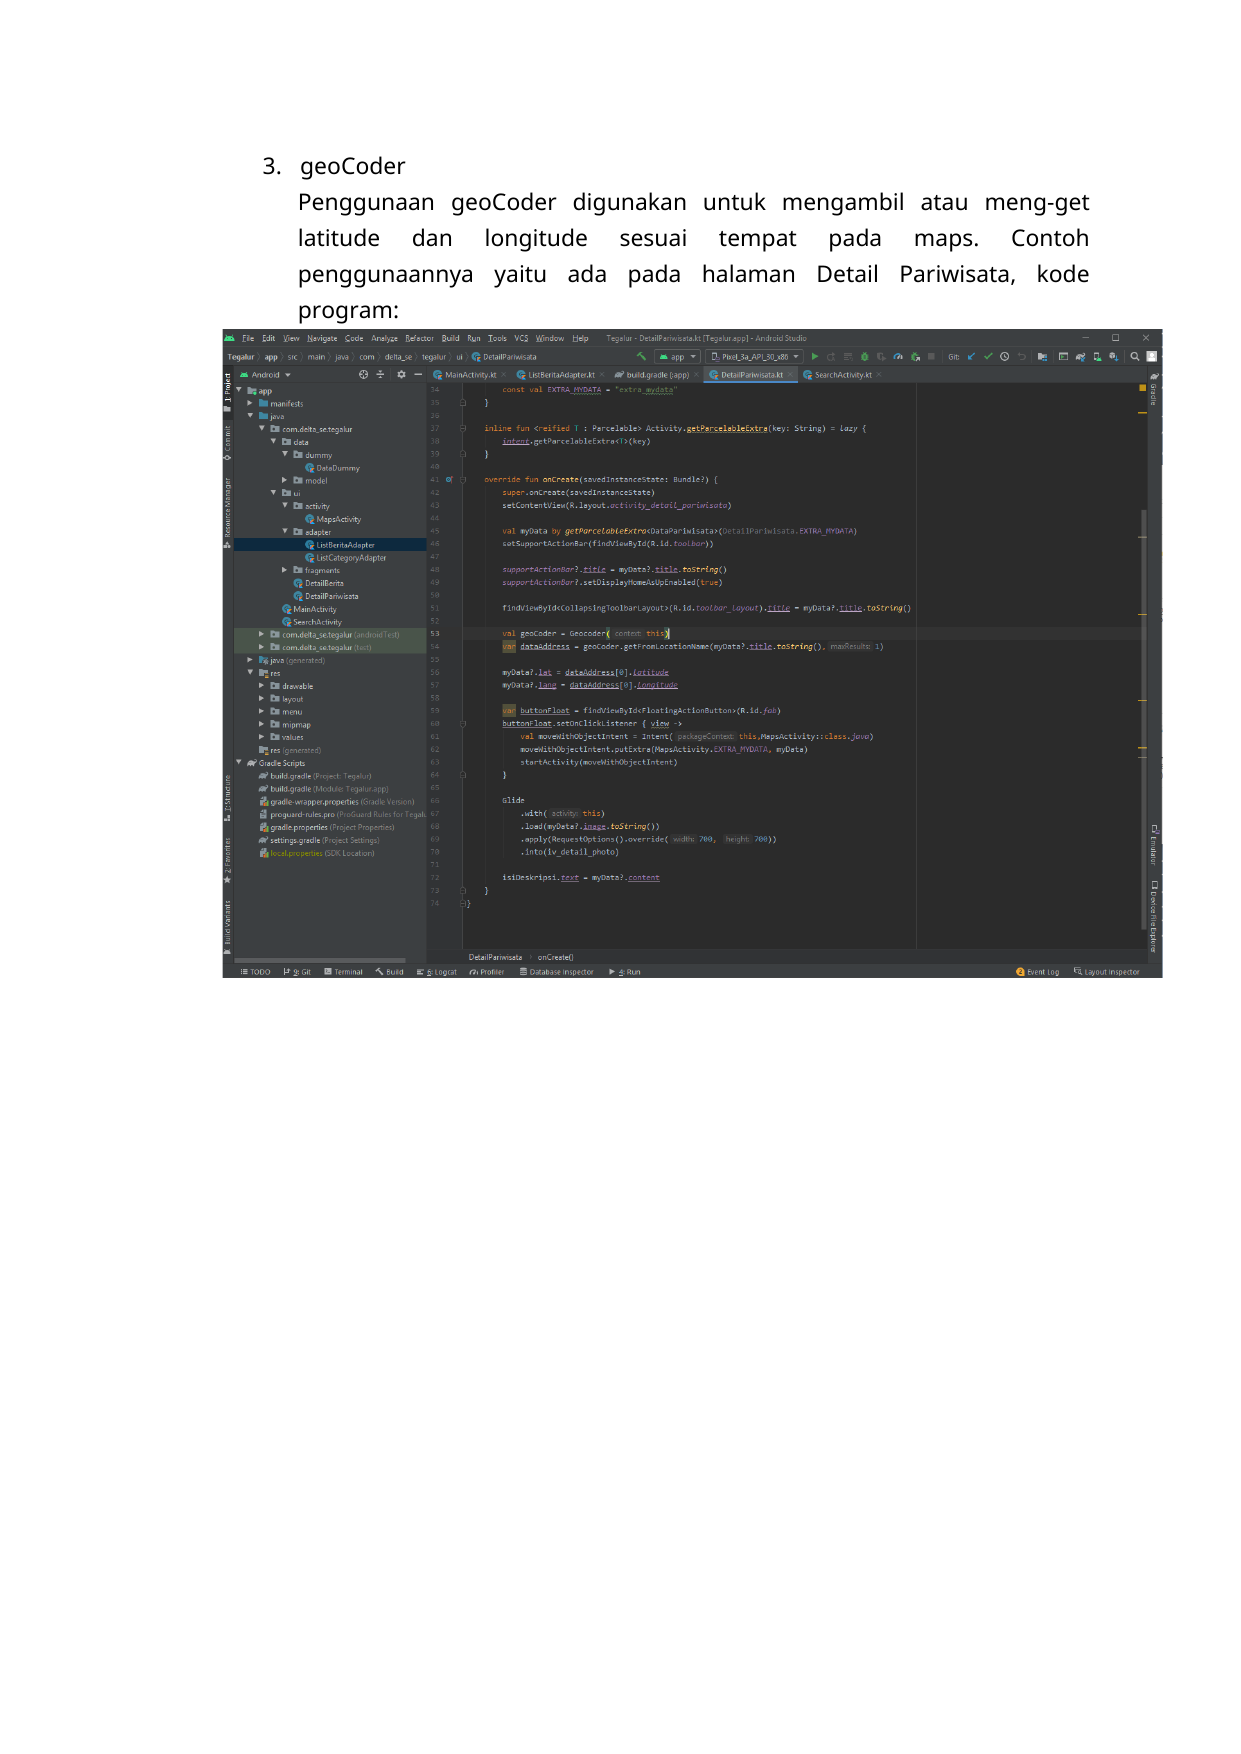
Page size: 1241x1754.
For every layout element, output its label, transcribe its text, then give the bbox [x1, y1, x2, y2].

list geoCoder [262, 150, 1090, 181]
text Penggunaan geoCoder digunakan untuk mengambil atau meng-get latitude dan longitude sesuai tempat pada maps. Contoh penggunaannya yaitu ada pada halaman Detail Pariwisata, kode program: [298, 186, 1090, 325]
picture [222, 329, 1163, 978]
